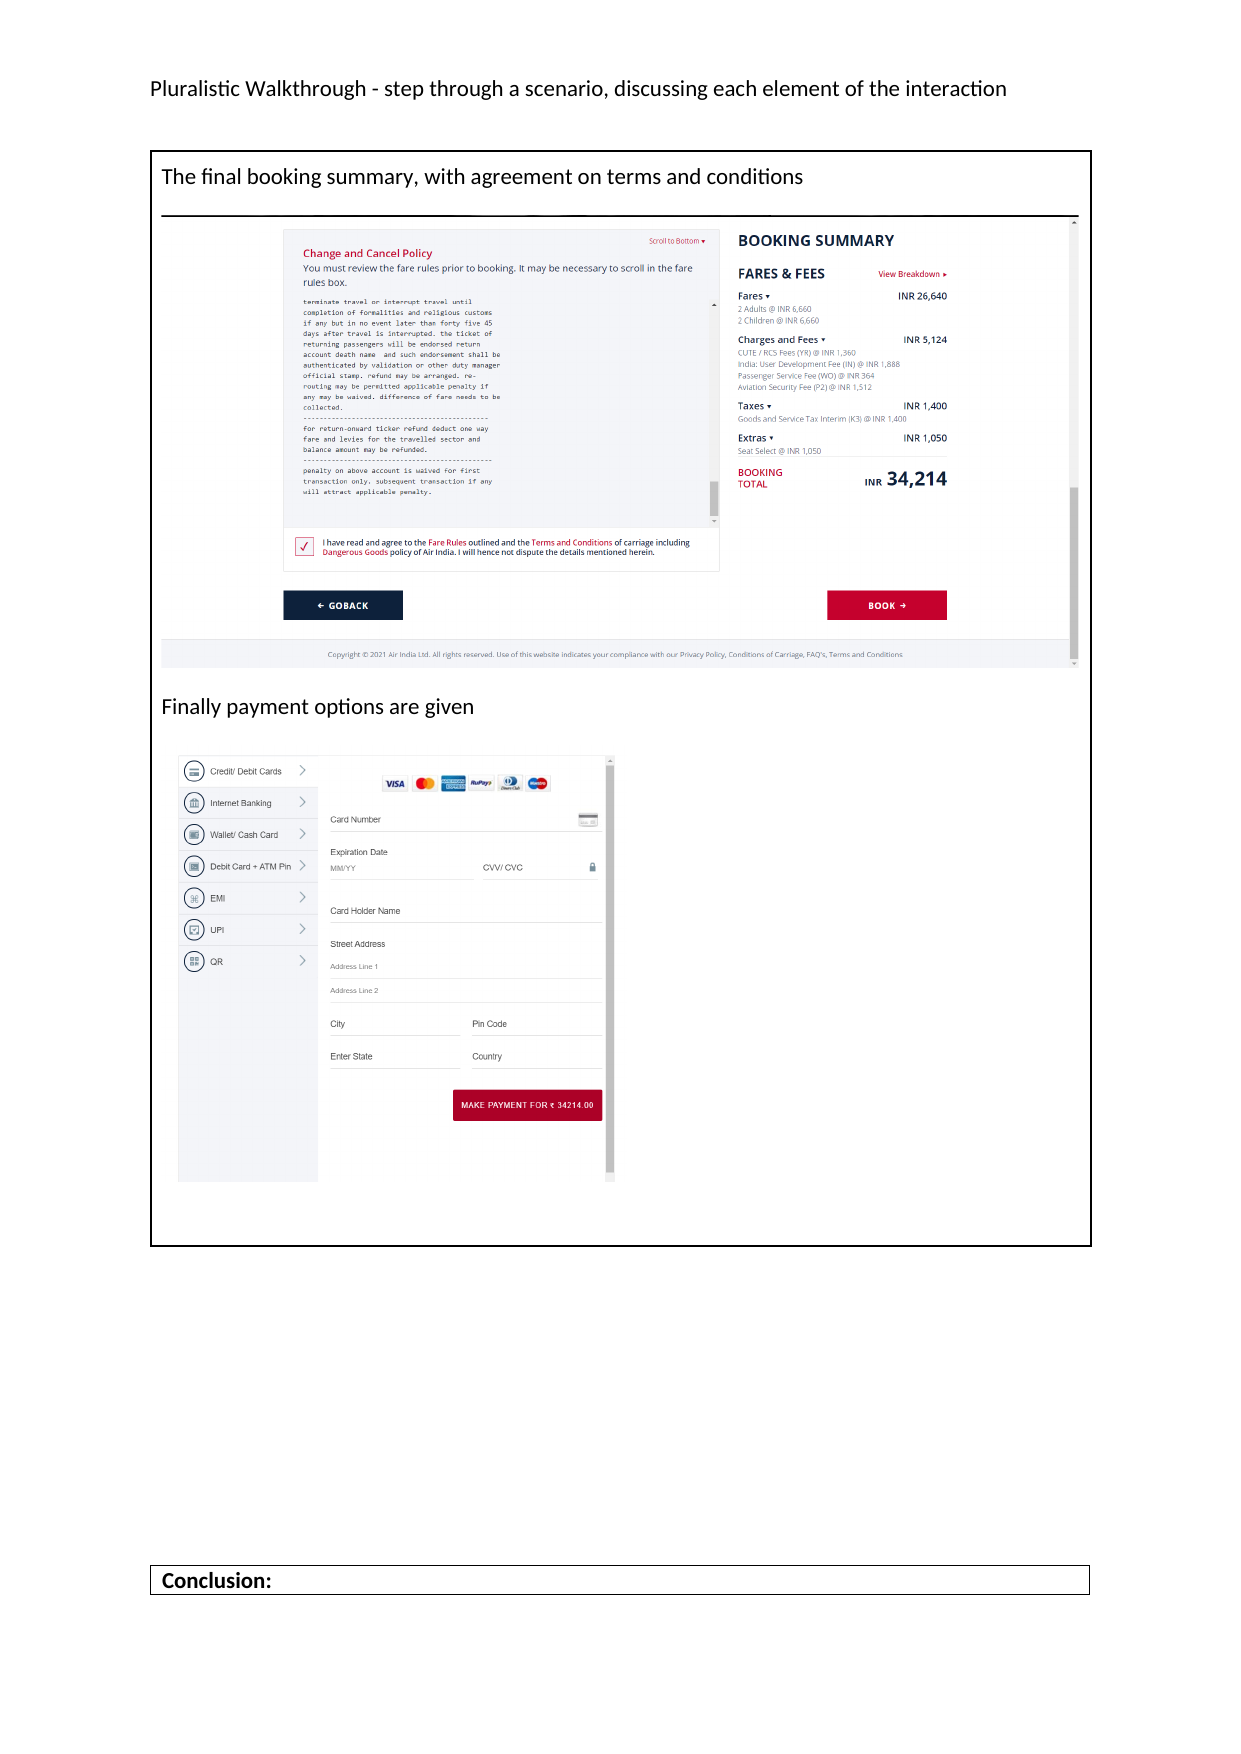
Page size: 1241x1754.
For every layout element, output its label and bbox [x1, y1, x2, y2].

table_header [151, 1566, 1089, 1594]
picture [161, 745, 628, 1182]
picture [161, 215, 1079, 668]
table_header [152, 152, 1090, 1245]
